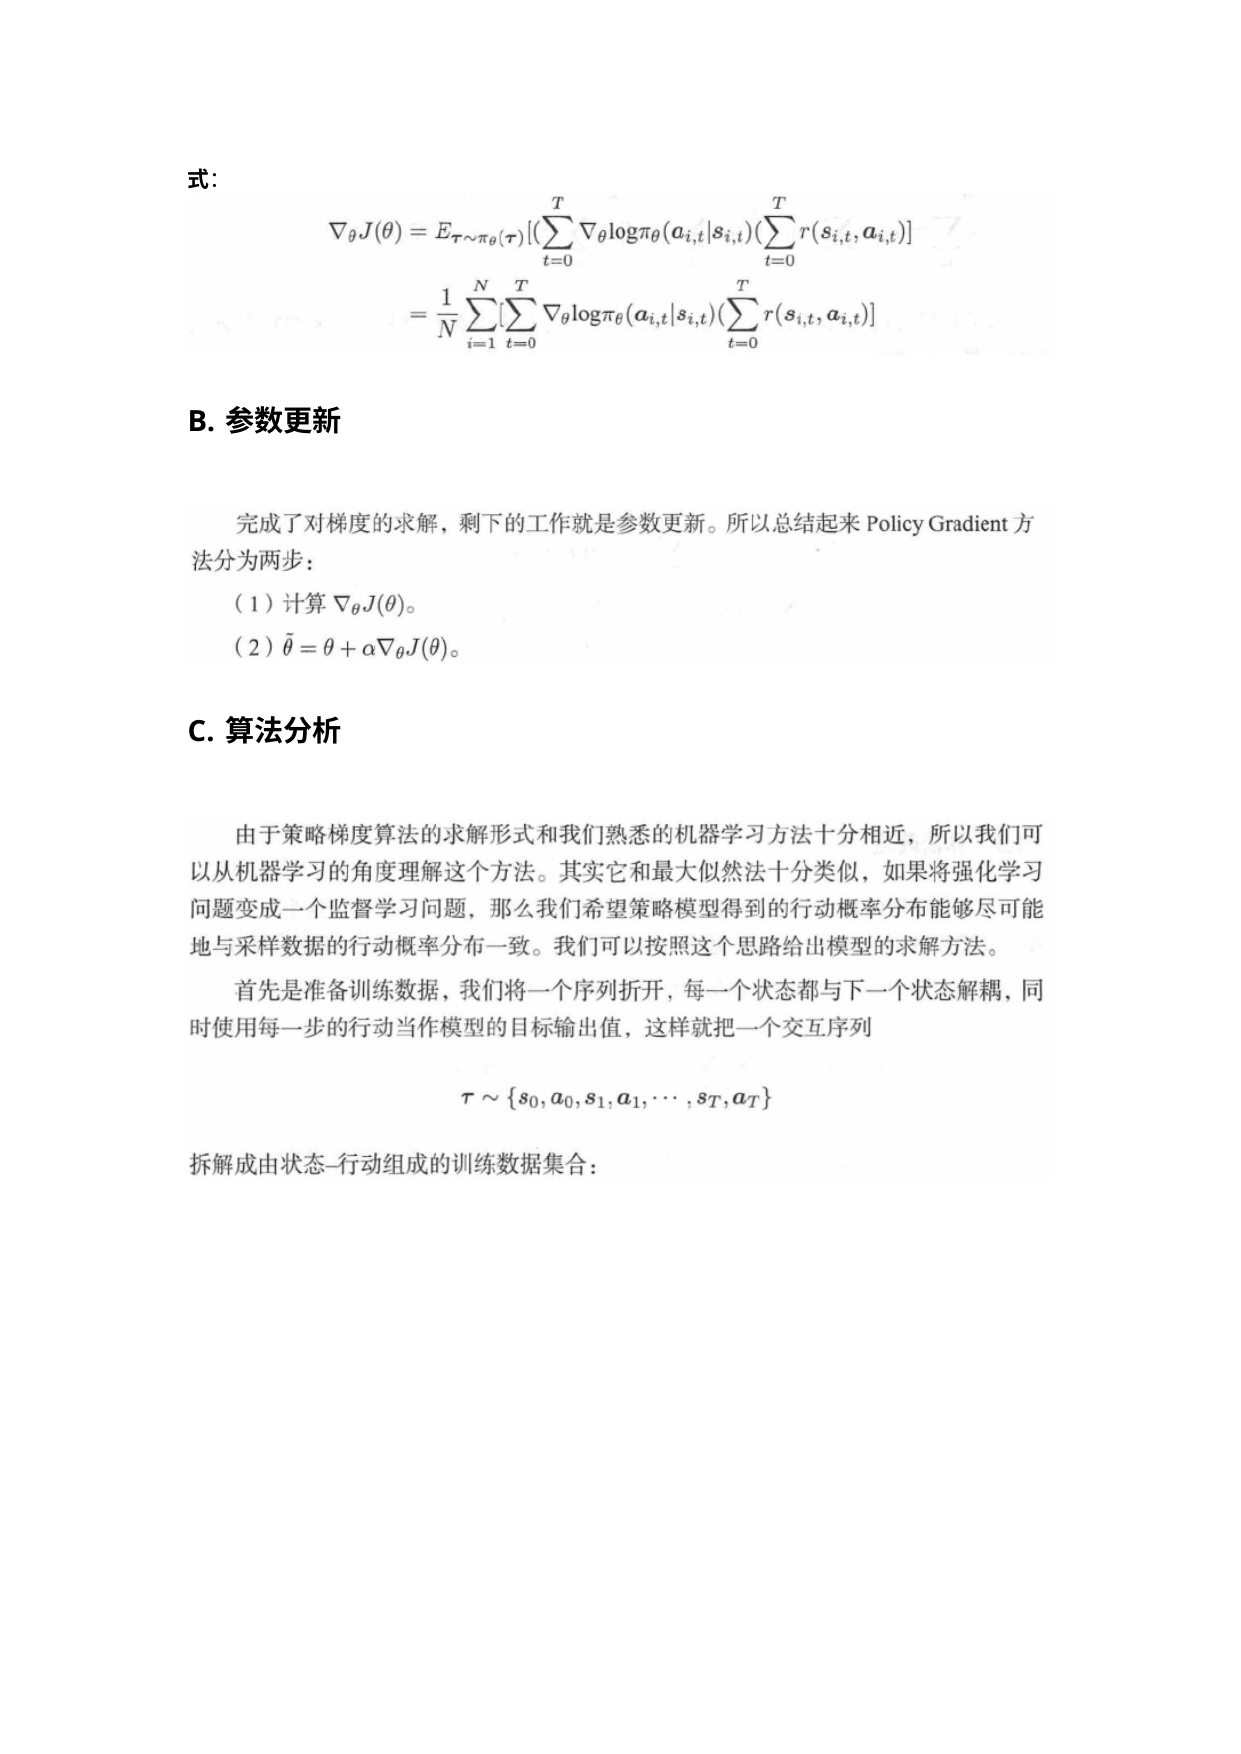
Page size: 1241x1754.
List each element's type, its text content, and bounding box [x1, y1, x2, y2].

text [187, 162, 1053, 194]
picture [187, 505, 1053, 665]
picture [187, 815, 1053, 1180]
subtitle 算法分析 [187, 697, 1053, 762]
subtitle 参数更新 [187, 386, 1053, 451]
picture [187, 194, 1053, 355]
